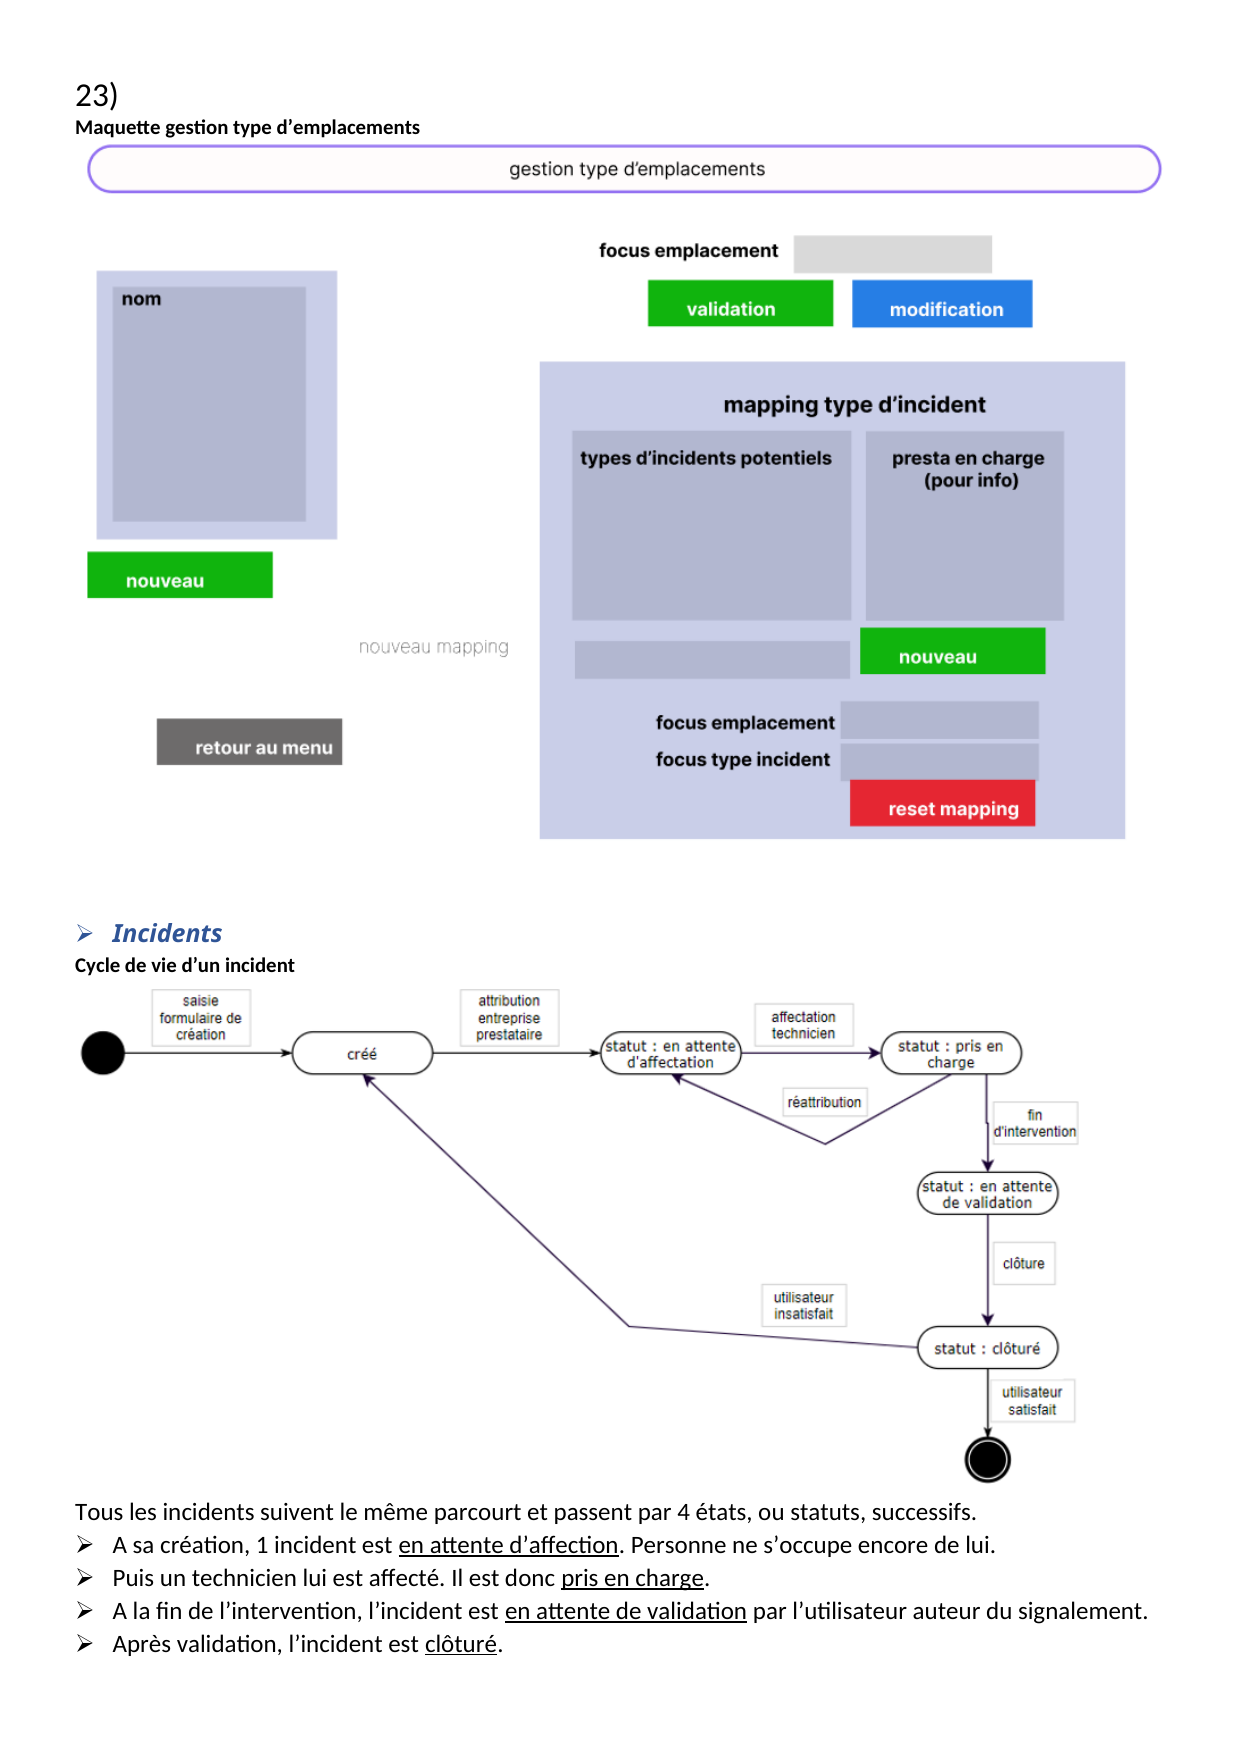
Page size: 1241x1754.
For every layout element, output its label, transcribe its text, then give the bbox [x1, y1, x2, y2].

text Cycle de vie d’un incident [75, 952, 1165, 978]
subtitle Incidents [75, 916, 1165, 949]
text Tous les incidents suivent le même parcourt et passent par 4 états, ou statuts, successifs. [75, 1496, 1165, 1527]
list Puis un technicien lui est affecté. Il est donc pris en charge. [75, 1562, 1165, 1592]
list A sa création, 1 incident est en attente d’affection. Personne ne s’occupe encore de lui. [75, 1529, 1165, 1559]
picture [75, 141, 1166, 847]
list Après validation, l’incident est clôturé. [75, 1628, 1165, 1658]
text Maquette gestion type d’emplacements [75, 114, 1165, 140]
list A la fin de l’intervention, l’incident est en attente de validation par l’utilisateur auteur du signalement. [75, 1595, 1165, 1625]
picture [75, 979, 1089, 1494]
